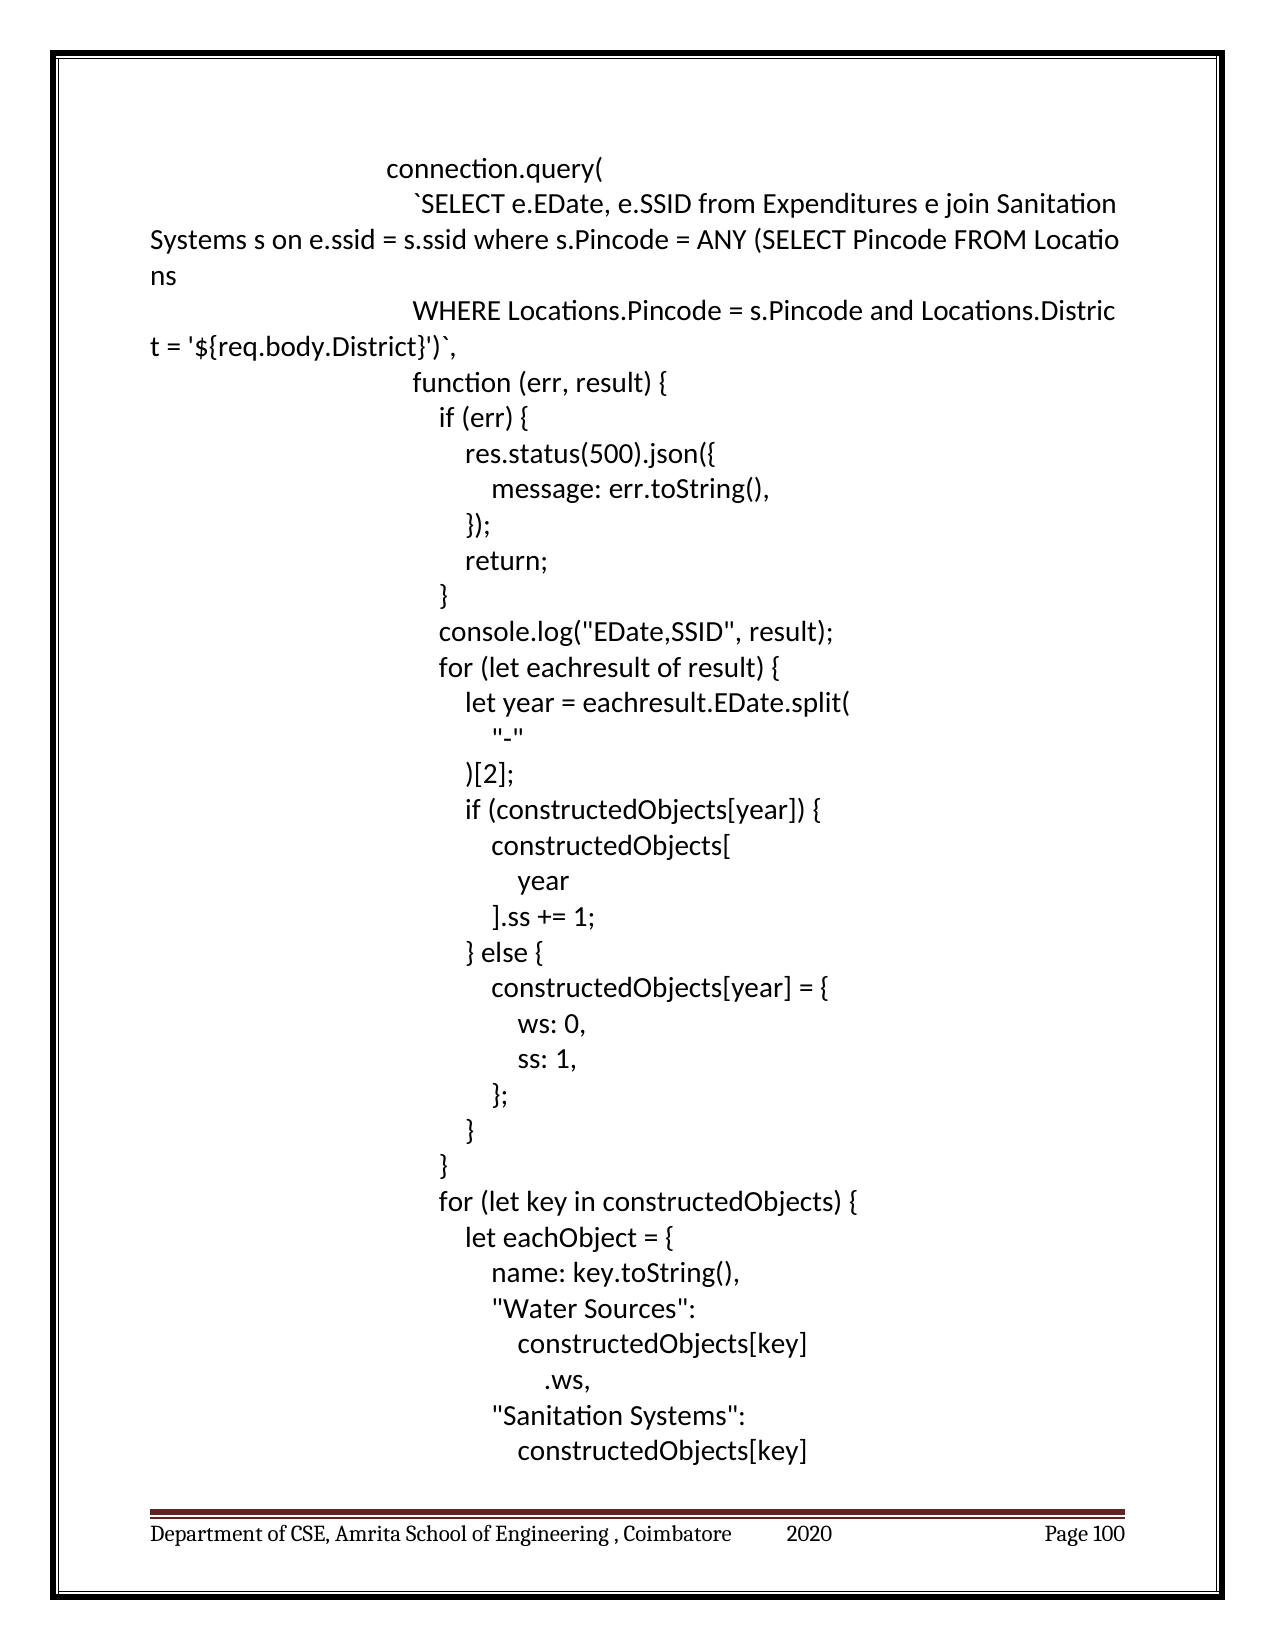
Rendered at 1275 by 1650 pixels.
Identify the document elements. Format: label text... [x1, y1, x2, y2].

text function (err, result) { [150, 364, 1125, 399]
text "Water Sources": [150, 1290, 1125, 1326]
text constructedObjects[key] [150, 1432, 1125, 1468]
text constructedObjects[ [150, 827, 1125, 862]
text ].ss += 1; [150, 898, 1125, 934]
text connection.query( [150, 150, 1125, 186]
text constructedObjects[key] [150, 1326, 1125, 1361]
text console.log("EDate,SSID", result); [150, 613, 1125, 649]
text ws: 0, [150, 1005, 1125, 1041]
text name: key.toString(), [150, 1254, 1125, 1290]
text constructedObjects[year] = { [150, 969, 1125, 1005]
text for (let key in constructedObjects) { [150, 1183, 1125, 1219]
text let eachObject = { [150, 1219, 1125, 1254]
text }; [150, 1076, 1125, 1112]
text message: err.toString(), [150, 471, 1125, 506]
text WHERE Locations.Pincode = s.Pincode and Locations.District = '${req.body.District}')`, [150, 292, 1125, 364]
text } [150, 1112, 1125, 1147]
text } else { [150, 934, 1125, 969]
text let year = eachresult.EDate.split( [150, 684, 1125, 720]
text }); [150, 506, 1125, 542]
text "-" [150, 720, 1125, 756]
text if (constructedObjects[year]) { [150, 791, 1125, 827]
text ss: 1, [150, 1041, 1125, 1076]
text res.status(500).json({ [150, 435, 1125, 471]
text .ws, [150, 1361, 1125, 1397]
text `SELECT e.EDate, e.SSID from Expenditures e join SanitationSystems s on e.ssid = s.ssid where s.Pincode = ANY (SELECT Pincode FROM Locations [150, 186, 1125, 292]
text return; [150, 542, 1125, 577]
text for (let eachresult of result) { [150, 649, 1125, 684]
text )[2]; [150, 756, 1125, 791]
text } [150, 577, 1125, 613]
text "Sanitation Systems": [150, 1397, 1125, 1432]
text if (err) { [150, 399, 1125, 435]
text year [150, 862, 1125, 898]
text } [150, 1147, 1125, 1183]
